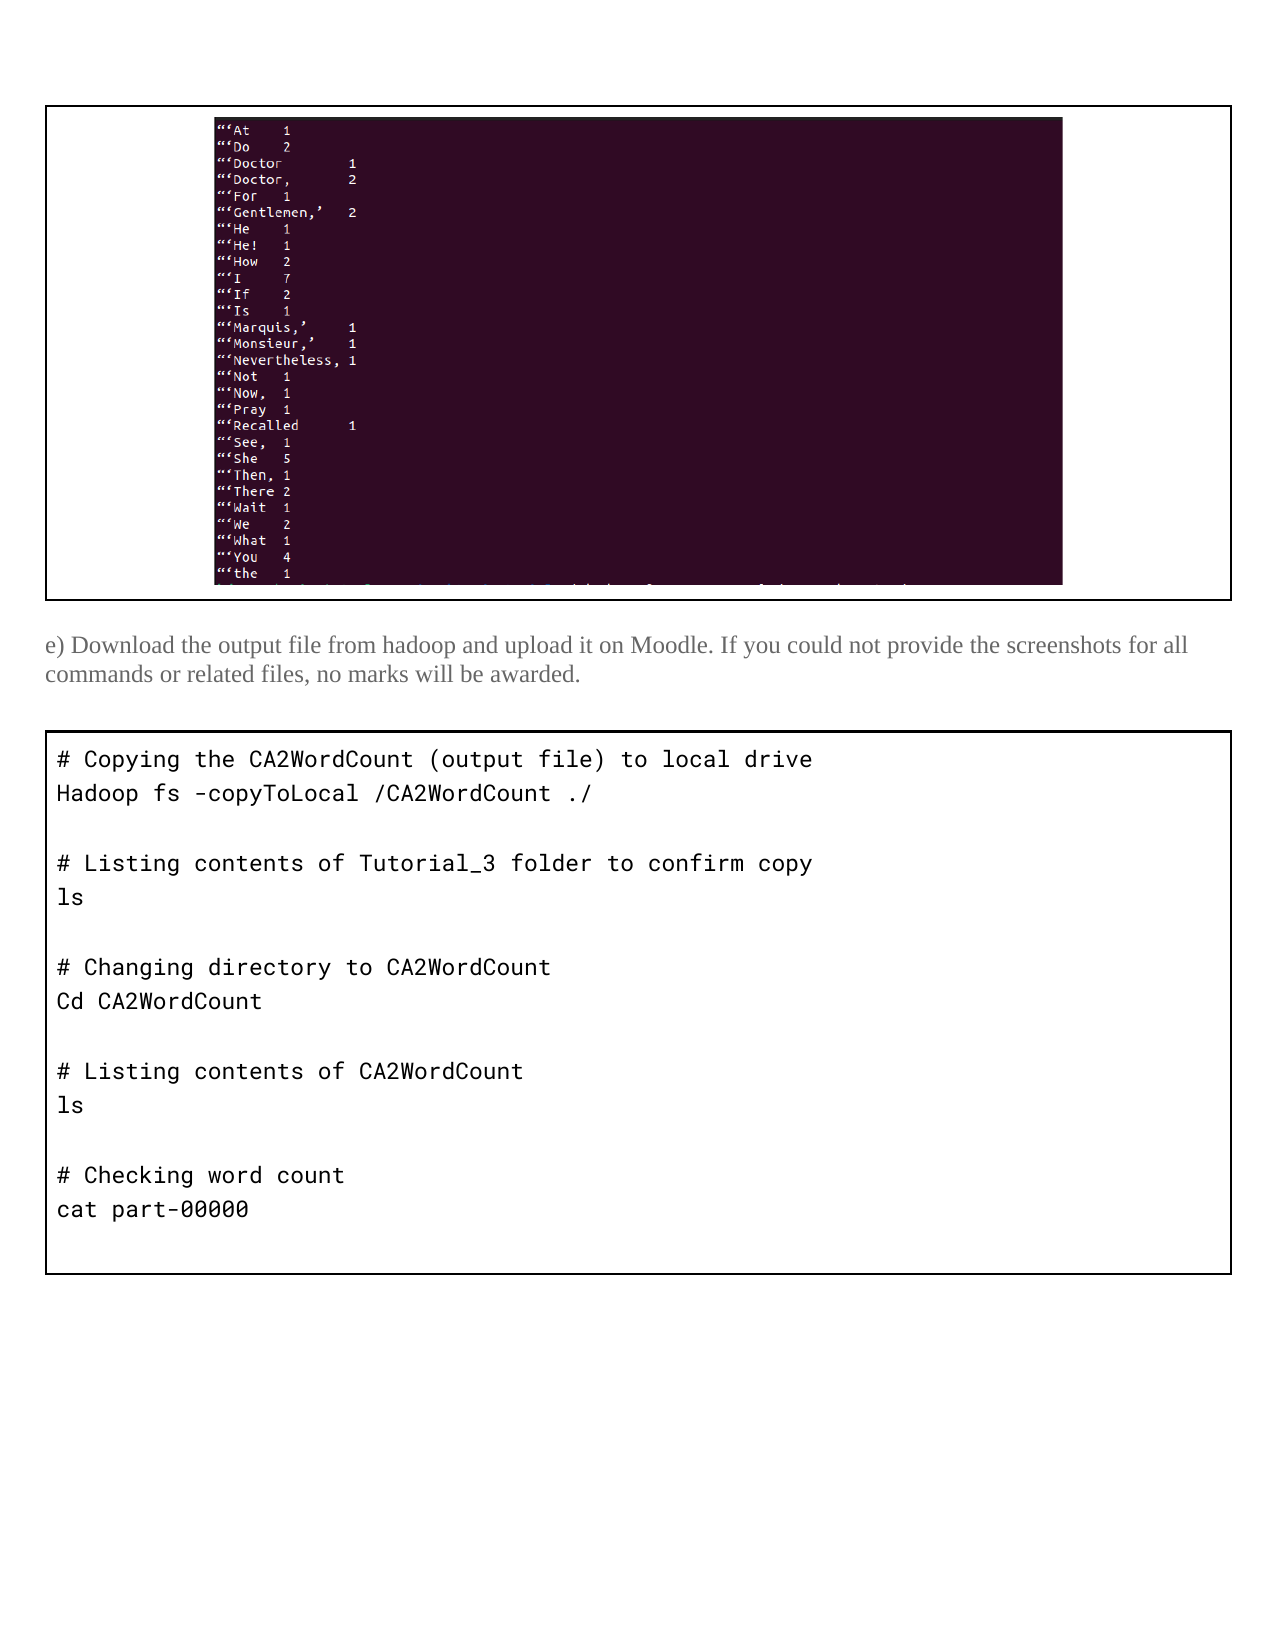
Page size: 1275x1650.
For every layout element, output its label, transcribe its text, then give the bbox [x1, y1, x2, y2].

subtitle e) Download the output file from hadoop and upload it on Moodle. If you could not provide the screenshots for all commands or related files, no marks will be awarded. [45, 630, 1230, 687]
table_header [47, 733, 1230, 1273]
picture [214, 117, 1063, 585]
table_header # Checking contents of CA2WordCount (output file) hadoop fs -ls /CA2WordCount # Checking word count hadoop fs -cat /CA2WordCount/part-00000 [47, 107, 1230, 599]
